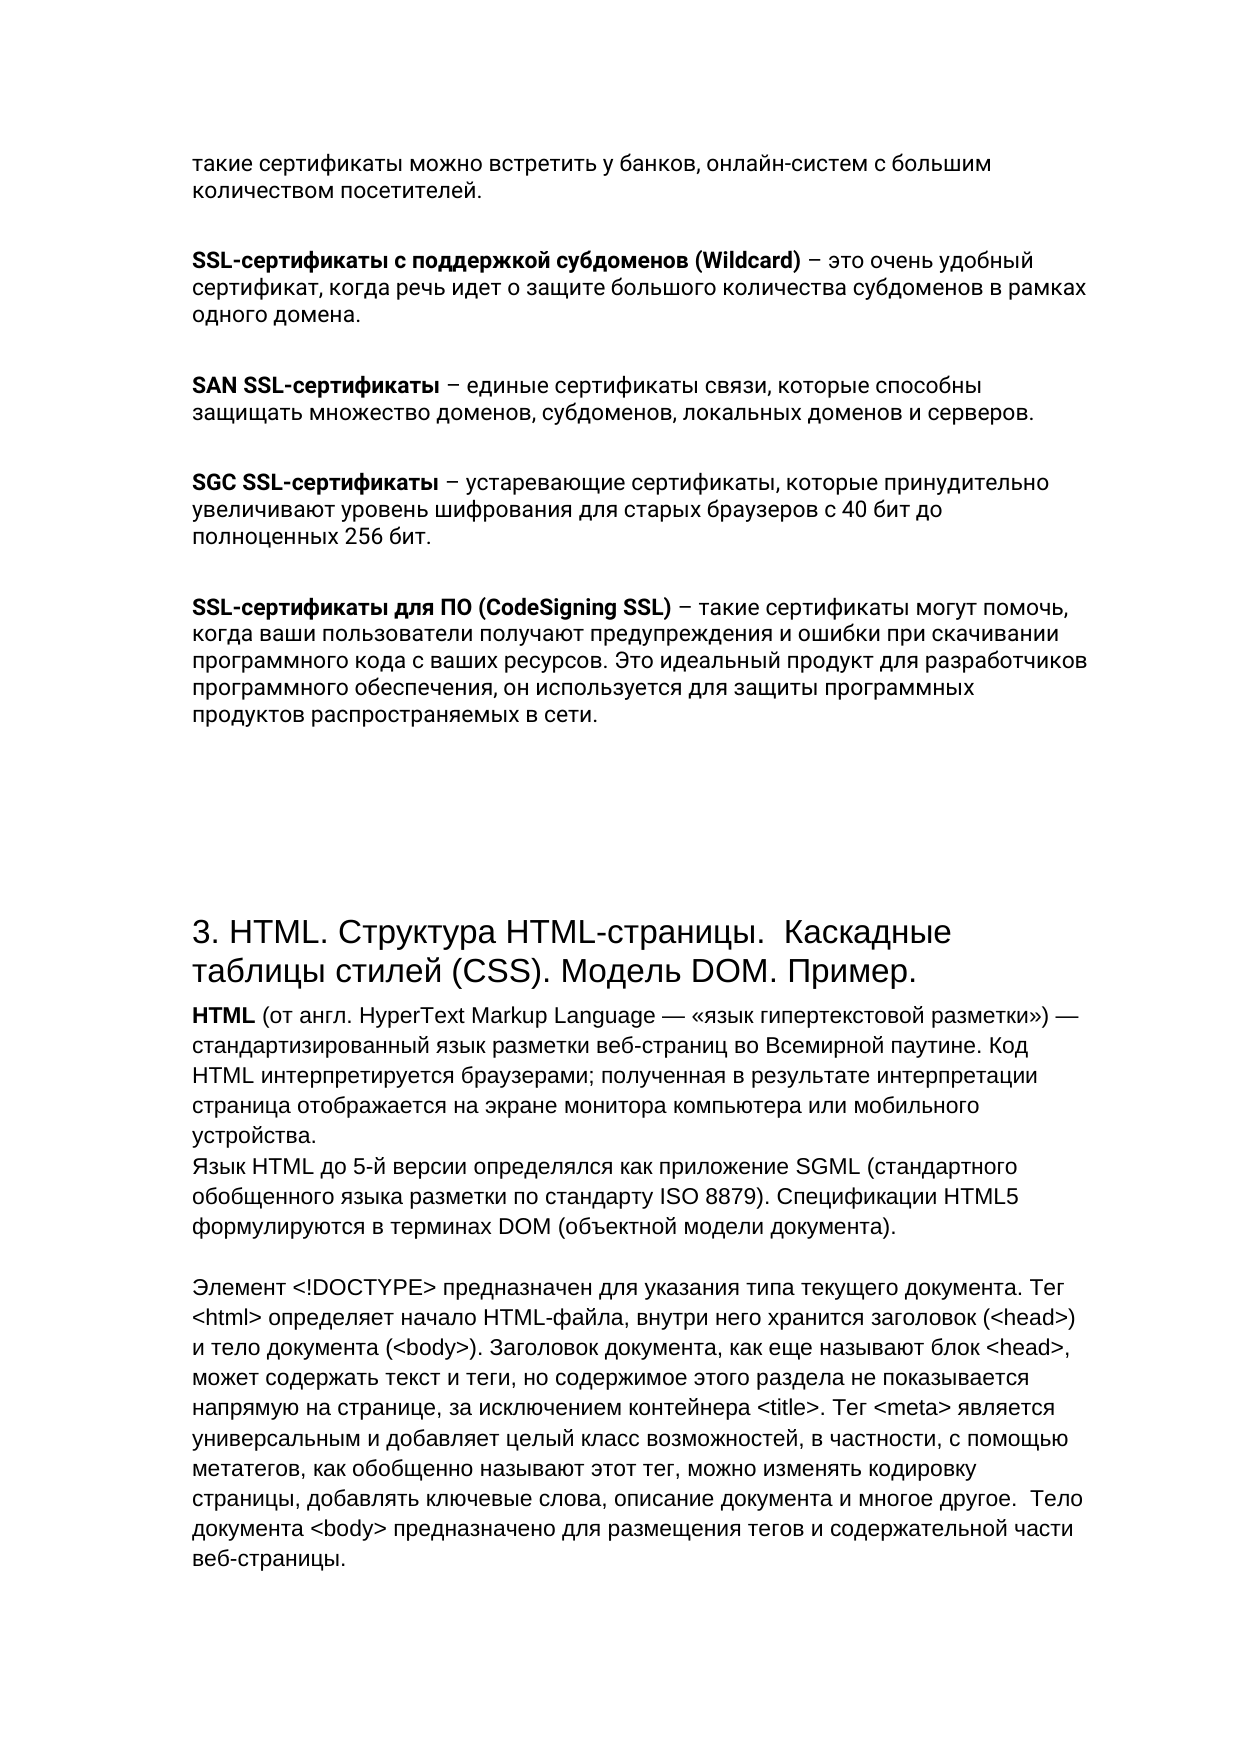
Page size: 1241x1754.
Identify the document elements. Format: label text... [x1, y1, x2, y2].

text SSL-cертификаты для ПО (CodeSigning SSL) – такие сертификаты могут помочь, когда ваши пользователи получают предупреждения и ошибки при скачивании программного кода с ваших ресурсов. Это идеальный продукт для разработчиков программного обеспечения, он используется для защиты программных продуктов распространяемых в сети. [192, 594, 1090, 728]
subtitle 3. HTML. Структура HTML-страницы. Каскадные таблицы стилей (CSS). Модель DOM. Пример. [192, 912, 1090, 989]
text SGC SSL-сертификаты – устаревающие сертификаты, которые принудительно увеличивают уровень шифрования для старых браузеров с 40 бит до полноценных 256 бит. [192, 469, 1090, 550]
text SSL-сертификаты c поддержкой субдоменов (Wildcard) – это очень удобный сертификат, когда речь идет о защите большого количества субдоменов в рамках одного домена. [192, 247, 1090, 328]
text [192, 150, 1090, 204]
text Элемент <!DOCTYPE> предназначен для указания типа текущего документа. Тег <html> определяет начало HTML-файла, внутри него хранится заголовок (<head>) и тело документа (<body>). Заголовок документа, как еще называют блок <head>, может содержать текст и теги, но содержимое этого раздела не показывается напрямую на странице, за исключением контейнера <title>. Тег <meta> является универсальным и добавляет целый класс возможностей, в частности, с помощью метатегов, как обобщенно называют этот тег, можно изменять кодировку страницы, добавлять ключевые слова, описание документа и многое другое. Тело документа <body> предназначено для размещения тегов и содержательной части веб-страницы. [192, 1273, 1090, 1572]
text HTML (от англ. HyperText Markup Language — «язык гипертекстовой разметки») — стандартизированный язык разметки веб-страниц во Всемирной паутине. Код HTML интерпретируется браузерами; полученная в результате интерпретации страница отображается на экране монитора компьютера или мобильного устройства. [192, 1002, 1090, 1149]
text Язык HTML до 5-й версии определялся как приложение SGML (стандартного обобщенного языка разметки по стандарту ISO 8879). Спецификации HTML5 формулируются в терминах DOM (объектной модели документа). [192, 1153, 1090, 1239]
text SAN SSL-сертификаты – единые сертификаты связи, которые способны защищать множество доменов, субдоменов, локальных доменов и серверов. [192, 372, 1090, 426]
